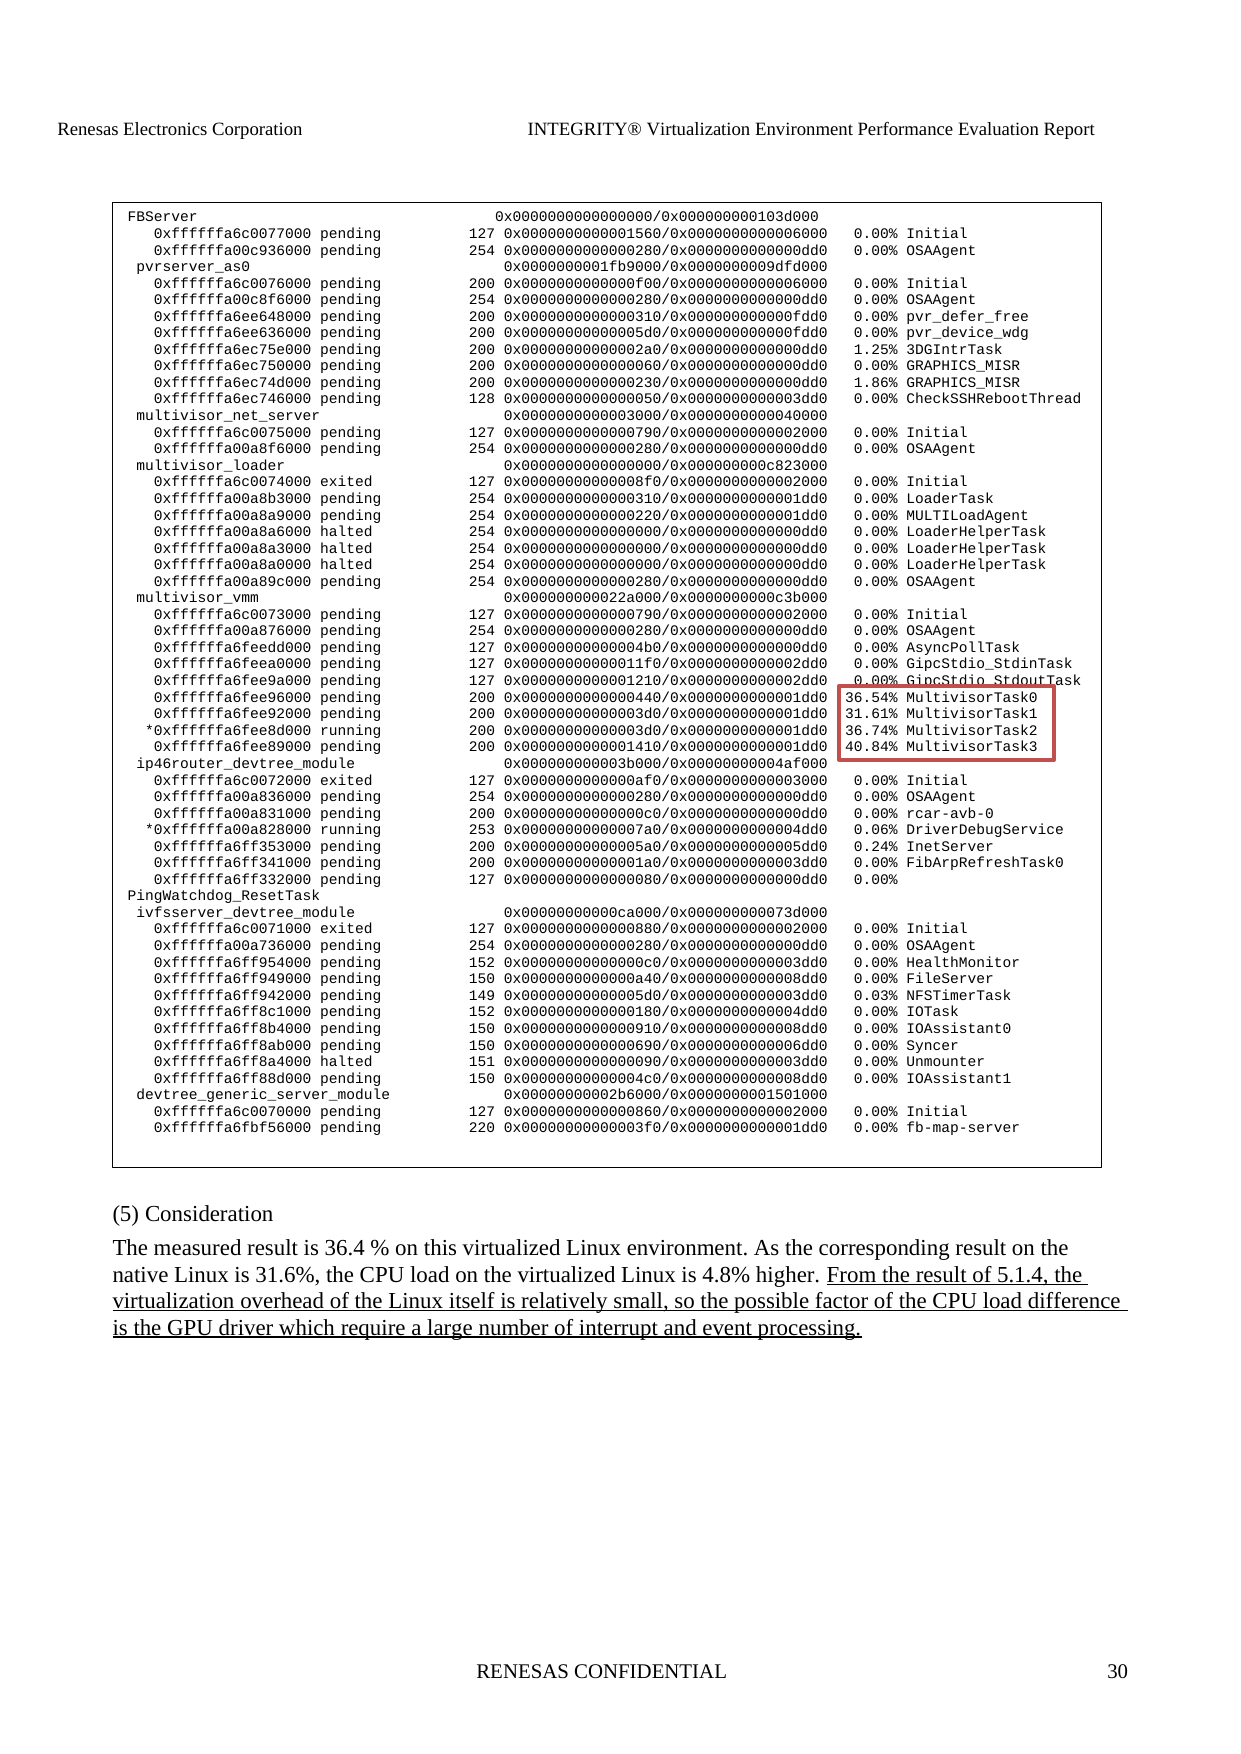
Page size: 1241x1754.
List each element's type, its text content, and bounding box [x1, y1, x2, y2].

text The measured result is 36.4 % on this virtualized Linux environment. As the corresponding result on the native Linux is 31.6%, the CPU load on the virtualized Linux is 4.8% higher. From the result of 5.1.4, the virtualization overhead of the Linux itself is relatively small, so the possible factor of the CPU load difference is the GPU driver which require a large number of interrupt and event processing. [112, 1311, 1128, 1340]
text The measured result is 36.4 % on this virtualized Linux environment. As the corresponding result on the native Linux is 31.6%, the CPU load on the virtualized Linux is 4.8% higher. From the result of 5.1.4, the virtualization overhead of the Linux itself is relatively small, so the possible factor of the CPU load difference is the GPU driver which require a large number of interrupt and event processing. [112, 1234, 1128, 1310]
list Consideration [112, 1200, 1128, 1226]
